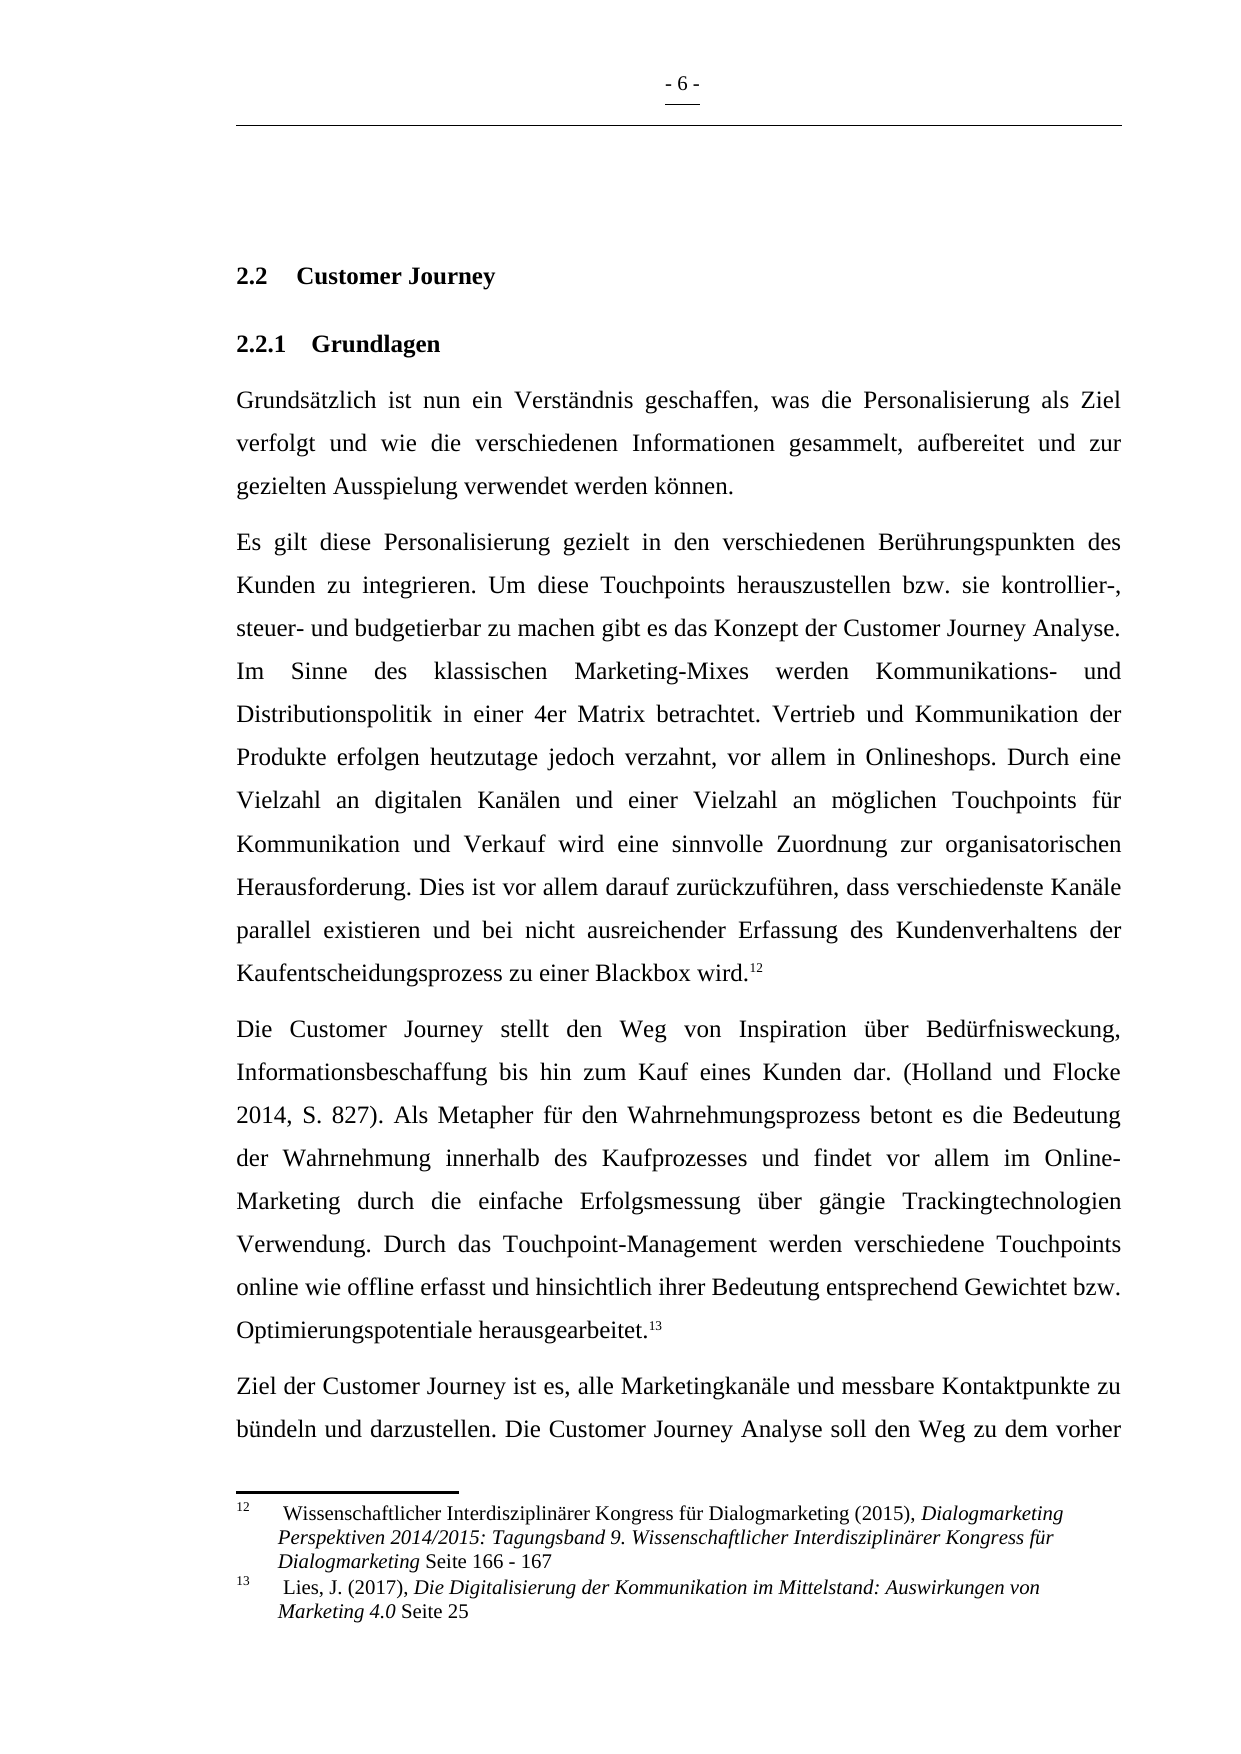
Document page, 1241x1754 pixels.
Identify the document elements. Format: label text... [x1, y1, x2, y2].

text Die Customer Journey stellt den Weg von Inspiration über Bedürfnisweckung, Informationsbeschaffung bis hin zum Kauf eines Kunden dar. (Holland und Flocke 2014, S. 827). Als Metapher für den Wahrnehmungsprozess betont es die Bedeutung der Wahrnehmung innerhalb des Kaufprozesses und findet vor allem im Online-Marketing durch die einfache Erfolgsmessung über gängie Trackingtechnologien Verwendung. Durch das Touchpoint-Management werden verschiedene Touchpoints online wie offline erfasst und hinsichtlich ihrer Bedeutung entsprechend Gewichtet bzw. Optimierungspotentiale herausgearbeitet. [236, 1014, 1122, 1344]
text Grundsätzlich ist nun ein Verständnis geschaffen, was die Personalisierung als Ziel verfolgt und wie die verschiedenen Informationen gesammelt, aufbereitet und zur gezielten Ausspielung verwendet werden können. [236, 385, 1122, 500]
text Es gilt diese Personalisierung gezielt in den verschiedenen Berührungspunkten des Kunden zu integrieren. Um diese Touchpoints herauszustellen bzw. sie kontrollier-, steuer- und budgetierbar zu machen gibt es das Konzept der Customer Journey Analyse. Im Sinne des klassischen Marketing-Mixes werden Kommunikations- und Distributionspolitik in einer 4er Matrix betrachtet. Vertrieb und Kommunikation der Produkte erfolgen heutzutage jedoch verzahnt, vor allem in Onlineshops. Durch eine Vielzahl an digitalen Kanälen und einer Vielzahl an möglichen Touchpoints für Kommunikation und Verkauf wird eine sinnvolle Zuordnung zur organisatorischen Herausforderung. Dies ist vor allem darauf zurückzuführen, dass verschiedenste Kanäle parallel existieren und bei nicht ausreichender Erfassung des Kundenverhaltens der Kaufentscheidungsprozess zu einer Blackbox wird. [236, 527, 1122, 987]
subtitle Customer Journey [236, 261, 1122, 290]
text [236, 1371, 1122, 1443]
subtitle Grundlagen [236, 329, 1122, 358]
